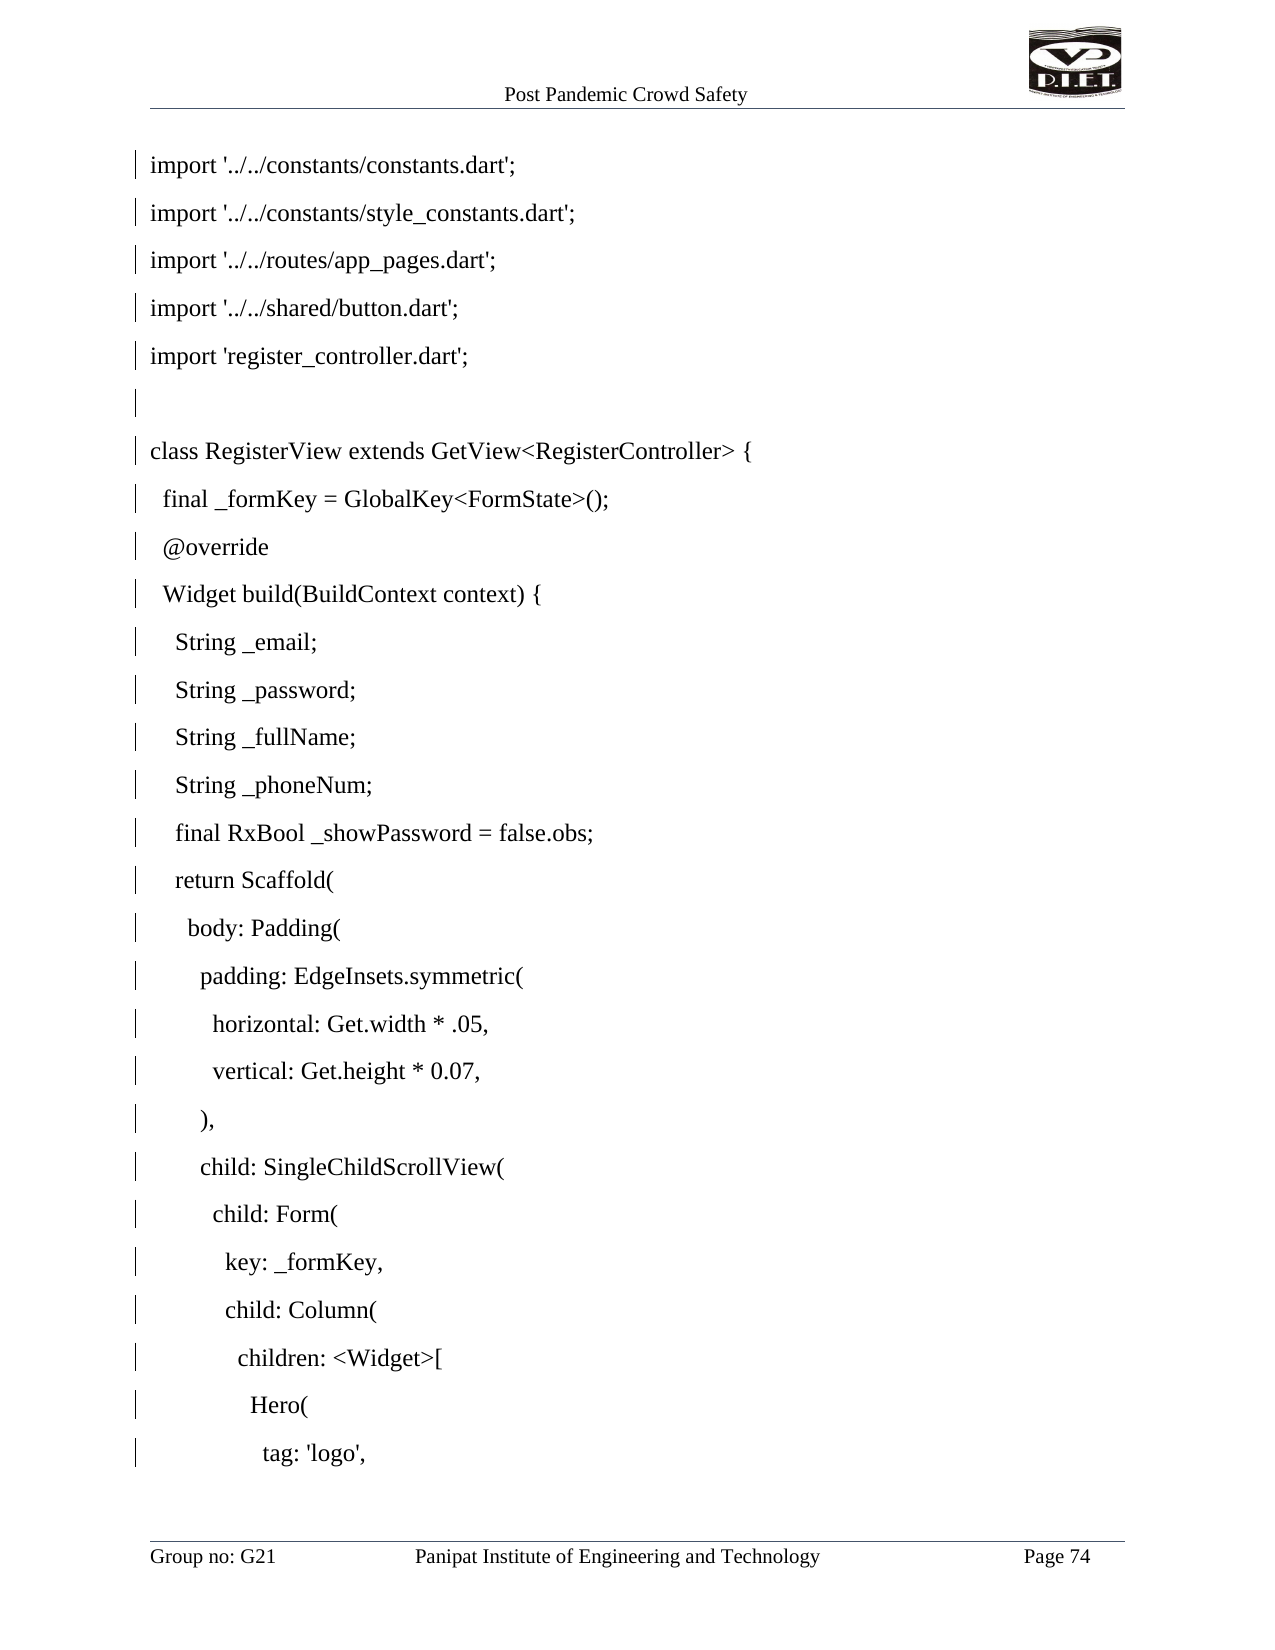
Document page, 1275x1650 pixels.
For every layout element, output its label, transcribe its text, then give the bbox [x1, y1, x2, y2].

text return Scaffold( [150, 866, 1125, 894]
text @override [150, 532, 1125, 560]
text import 'register_controller.dart'; [150, 341, 1125, 369]
text tag: 'logo', [150, 1438, 1125, 1467]
text import '../../constants/constants.dart'; [150, 150, 1125, 179]
text String _email; [150, 627, 1125, 656]
text Widget build(BuildContext context) { [150, 579, 1125, 608]
text ), [150, 1104, 1125, 1133]
text child: SingleChildScrollView( [150, 1152, 1125, 1181]
text import '../../routes/app_pages.dart'; [150, 245, 1125, 274]
text class RegisterView extends GetView<RegisterController> { [150, 436, 1125, 465]
picture [1029, 23, 1122, 101]
text horizontal: Get.width * .05, [150, 1009, 1125, 1037]
text String _password; [150, 675, 1125, 703]
text child: Column( [150, 1295, 1125, 1324]
text child: Form( [150, 1199, 1125, 1228]
text import '../../constants/style_constants.dart'; [150, 198, 1125, 226]
text padding: EdgeInsets.symmetric( [150, 961, 1125, 990]
text String _fullName; [150, 722, 1125, 751]
text String _phoneNum; [150, 770, 1125, 799]
text vertical: Get.height * 0.07, [150, 1056, 1125, 1085]
text Hero( [150, 1390, 1125, 1419]
text children: <Widget>[ [150, 1343, 1125, 1371]
text import '../../shared/button.dart'; [150, 293, 1125, 322]
text final RxBool _showPassword = false.obs; [150, 818, 1125, 847]
text key: _formKey, [150, 1247, 1125, 1276]
text final _formKey = GlobalKey<FormState>(); [150, 484, 1125, 513]
text body: Padding( [150, 913, 1125, 942]
